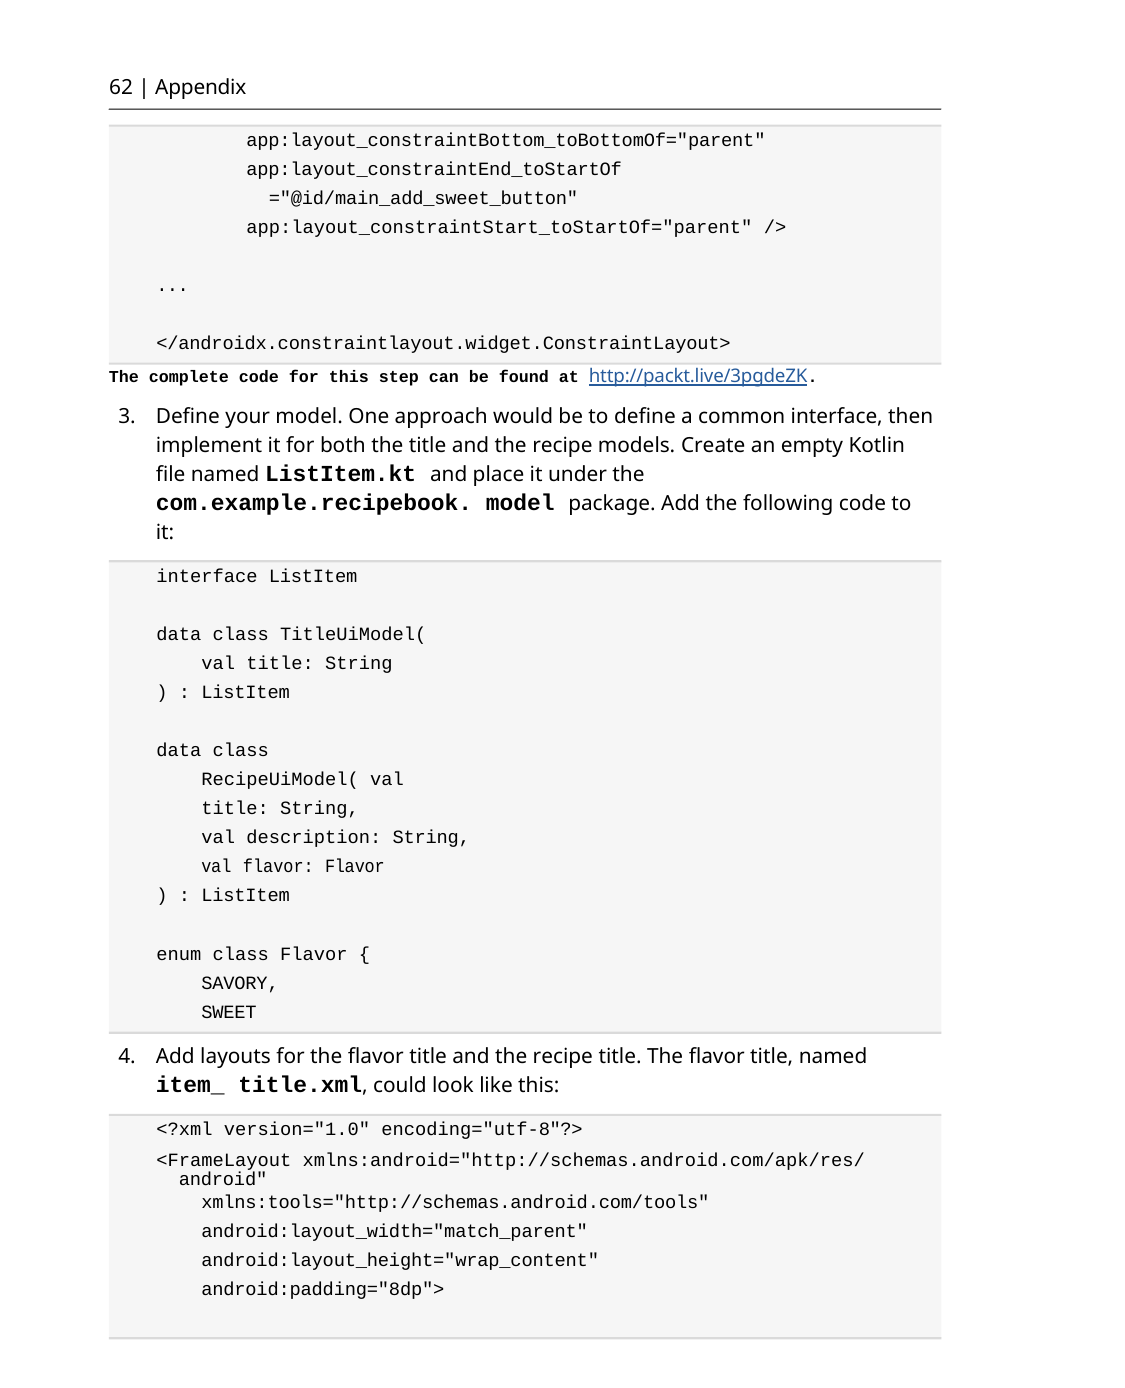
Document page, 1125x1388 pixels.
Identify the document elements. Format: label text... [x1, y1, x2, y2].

text The complete code for this step can be found at http://packt.live/3pgdeZK. [109, 362, 1029, 388]
list Add layouts for the flavor title and the recipe title. The flavor title, named item_ title.xml, could look like this: [118, 1034, 934, 1099]
list Define your model. One approach would be to define a common interface, then implement it for both the title and the recipe models. Create an empty Kotlin file named ListItem.kt and place it under the com.example.recipebook. model package. Add the following code to it: [118, 401, 934, 546]
